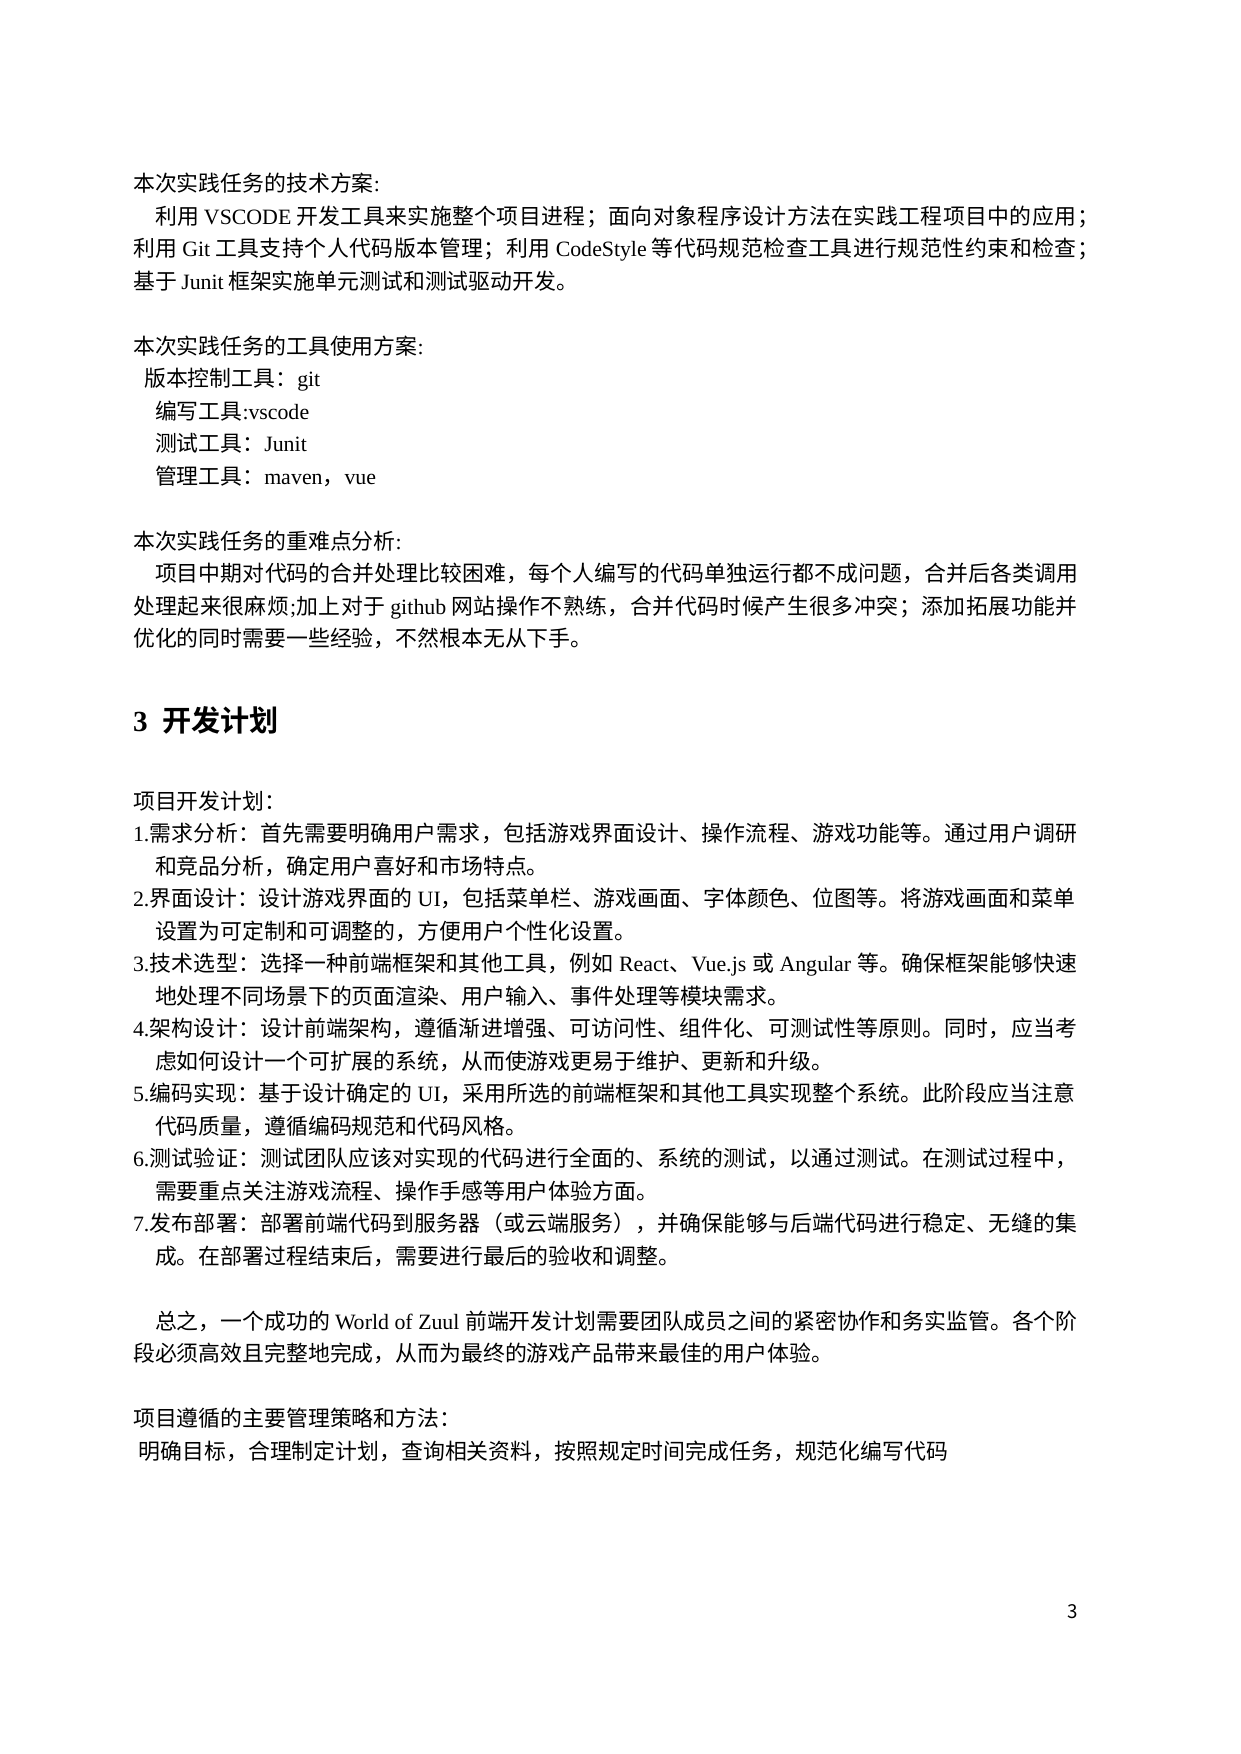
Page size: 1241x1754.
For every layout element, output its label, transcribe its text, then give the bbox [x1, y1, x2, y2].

text 版本控制工具：git [133, 361, 1078, 393]
text 测试工具：Junit [133, 426, 1078, 458]
text 本次实践任务的重难点分析: [133, 523, 1078, 556]
text 项目开发计划： [133, 783, 1078, 816]
text 利用VSCODE开发工具来实施整个项目进程；面向对象程序设计方法在实践工程项目中的应用；利用Git工具支持个人代码版本管理；利用CodeStyle等代码规范检查工具进行规范性约束和检查；基于Junit框架实施单元测试和测试驱动开发。 [133, 198, 1078, 296]
text 本次实践任务的工具使用方案: [133, 328, 1078, 361]
subtitle 3 开发计划 [133, 686, 1078, 751]
text 6.测试验证：测试团队应该对实现的代码进行全面的、系统的测试，以通过测试。在测试过程中，需要重点关注游戏流程、操作手感等用户体验方面。 [133, 1141, 1078, 1206]
text 1.需求分析：首先需要明确用户需求，包括游戏界面设计、操作流程、游戏功能等。通过用户调研和竞品分析，确定用户喜好和市场特点。 [133, 816, 1078, 881]
text 项目中期对代码的合并处理比较困难，每个人编写的代码单独运行都不成问题，合并后各类调用处理起来很麻烦;加上对于github网站操作不熟练，合并代码时候产生很多冲突；添加拓展功能并优化的同时需要一些经验，不然根本无从下手。 [133, 556, 1078, 653]
text 本次实践任务的技术方案: [133, 166, 1078, 198]
text 3.技术选型：选择一种前端框架和其他工具，例如 React、Vue.js 或 Angular 等。确保框架能够快速地处理不同场景下的页面渲染、用户输入、事件处理等模块需求。 [133, 946, 1078, 1011]
text 总之，一个成功的 World of Zuul 前端开发计划需要团队成员之间的紧密协作和务实监管。各个阶段必须高效且完整地完成，从而为最终的游戏产品带来最佳的用户体验。 [133, 1303, 1078, 1368]
text 4.架构设计：设计前端架构，遵循渐进增强、可访问性、组件化、可测试性等原则。同时，应当考虑如何设计一个可扩展的系统，从而使游戏更易于维护、更新和升级。 [133, 1011, 1078, 1076]
text 管理工具：maven，vue [133, 458, 1078, 491]
text 2.界面设计：设计游戏界面的UI，包括菜单栏、游戏画面、字体颜色、位图等。将游戏画面和菜单设置为可定制和可调整的，方便用户个性化设置。 [133, 881, 1078, 946]
text 5.编码实现：基于设计确定的UI，采用所选的前端框架和其他工具实现整个系统。此阶段应当注意代码质量，遵循编码规范和代码风格。 [133, 1076, 1078, 1141]
text 明确目标，合理制定计划，查询相关资料，按照规定时间完成任务，规范化编写代码 [133, 1433, 1078, 1466]
text 7.发布部署：部署前端代码到服务器（或云端服务），并确保能够与后端代码进行稳定、无缝的集成。在部署过程结束后，需要进行最后的验收和调整。 [133, 1206, 1078, 1271]
text 编写工具:vscode [133, 393, 1078, 426]
text 项目遵循的主要管理策略和方法： [133, 1401, 1078, 1433]
